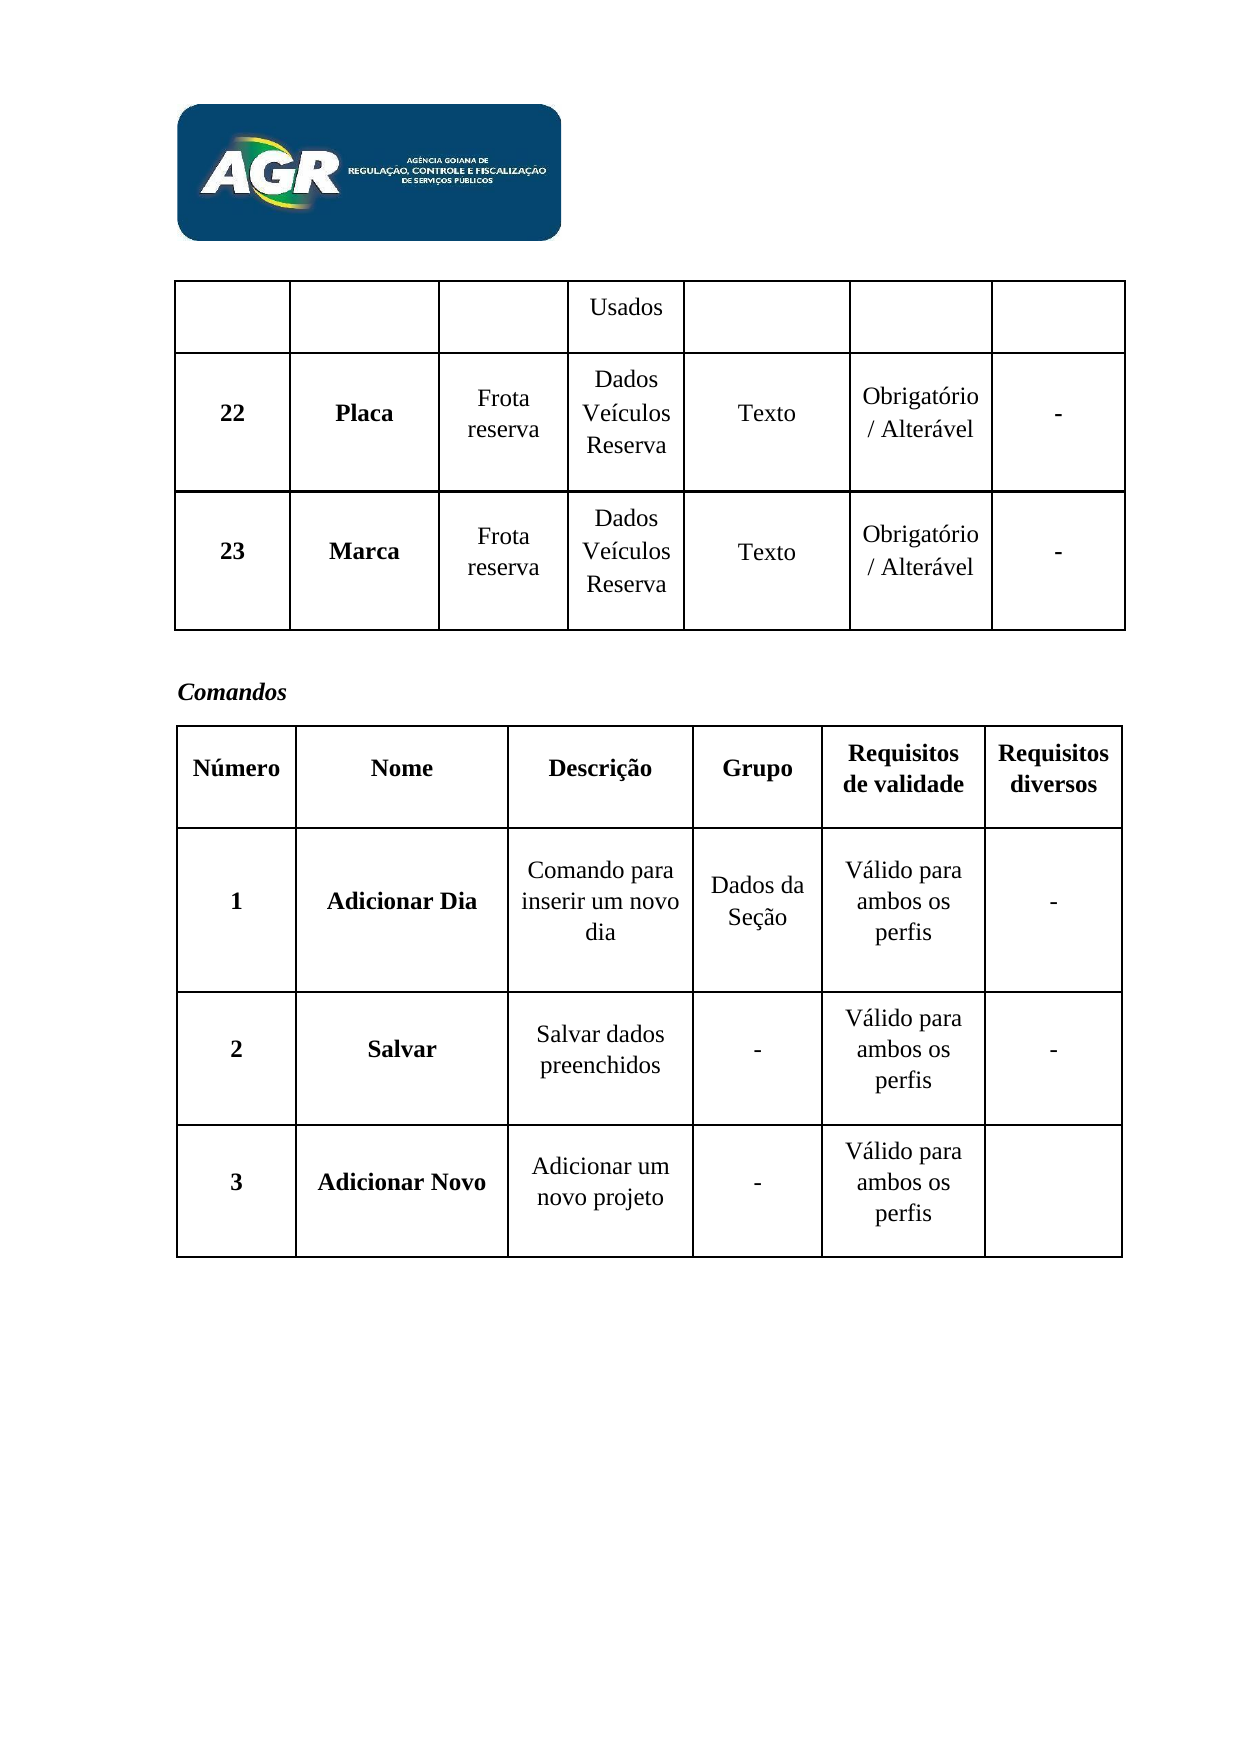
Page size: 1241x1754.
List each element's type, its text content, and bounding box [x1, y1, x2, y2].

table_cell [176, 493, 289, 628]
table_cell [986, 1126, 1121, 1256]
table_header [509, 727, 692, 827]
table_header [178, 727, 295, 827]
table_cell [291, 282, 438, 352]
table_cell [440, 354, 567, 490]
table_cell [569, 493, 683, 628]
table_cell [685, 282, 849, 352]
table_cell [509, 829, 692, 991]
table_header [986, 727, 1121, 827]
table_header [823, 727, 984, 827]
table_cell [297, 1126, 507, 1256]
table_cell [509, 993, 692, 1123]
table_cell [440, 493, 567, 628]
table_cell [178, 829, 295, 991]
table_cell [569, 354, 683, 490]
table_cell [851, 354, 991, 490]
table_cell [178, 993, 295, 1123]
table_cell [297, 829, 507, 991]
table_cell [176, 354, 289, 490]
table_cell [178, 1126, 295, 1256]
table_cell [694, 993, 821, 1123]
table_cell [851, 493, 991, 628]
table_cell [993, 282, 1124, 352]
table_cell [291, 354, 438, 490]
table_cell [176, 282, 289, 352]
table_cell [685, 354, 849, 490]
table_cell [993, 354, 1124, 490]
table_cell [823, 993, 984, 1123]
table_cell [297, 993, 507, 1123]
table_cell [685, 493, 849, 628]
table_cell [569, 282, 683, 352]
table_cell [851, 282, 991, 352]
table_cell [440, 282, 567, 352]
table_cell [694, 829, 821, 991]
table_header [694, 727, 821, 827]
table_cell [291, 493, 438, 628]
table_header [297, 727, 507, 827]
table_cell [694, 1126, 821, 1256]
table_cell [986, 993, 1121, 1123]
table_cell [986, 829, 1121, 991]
picture [177, 104, 562, 241]
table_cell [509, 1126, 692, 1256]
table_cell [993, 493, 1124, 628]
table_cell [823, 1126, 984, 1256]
text Comandos [177, 677, 1122, 706]
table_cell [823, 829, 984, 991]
